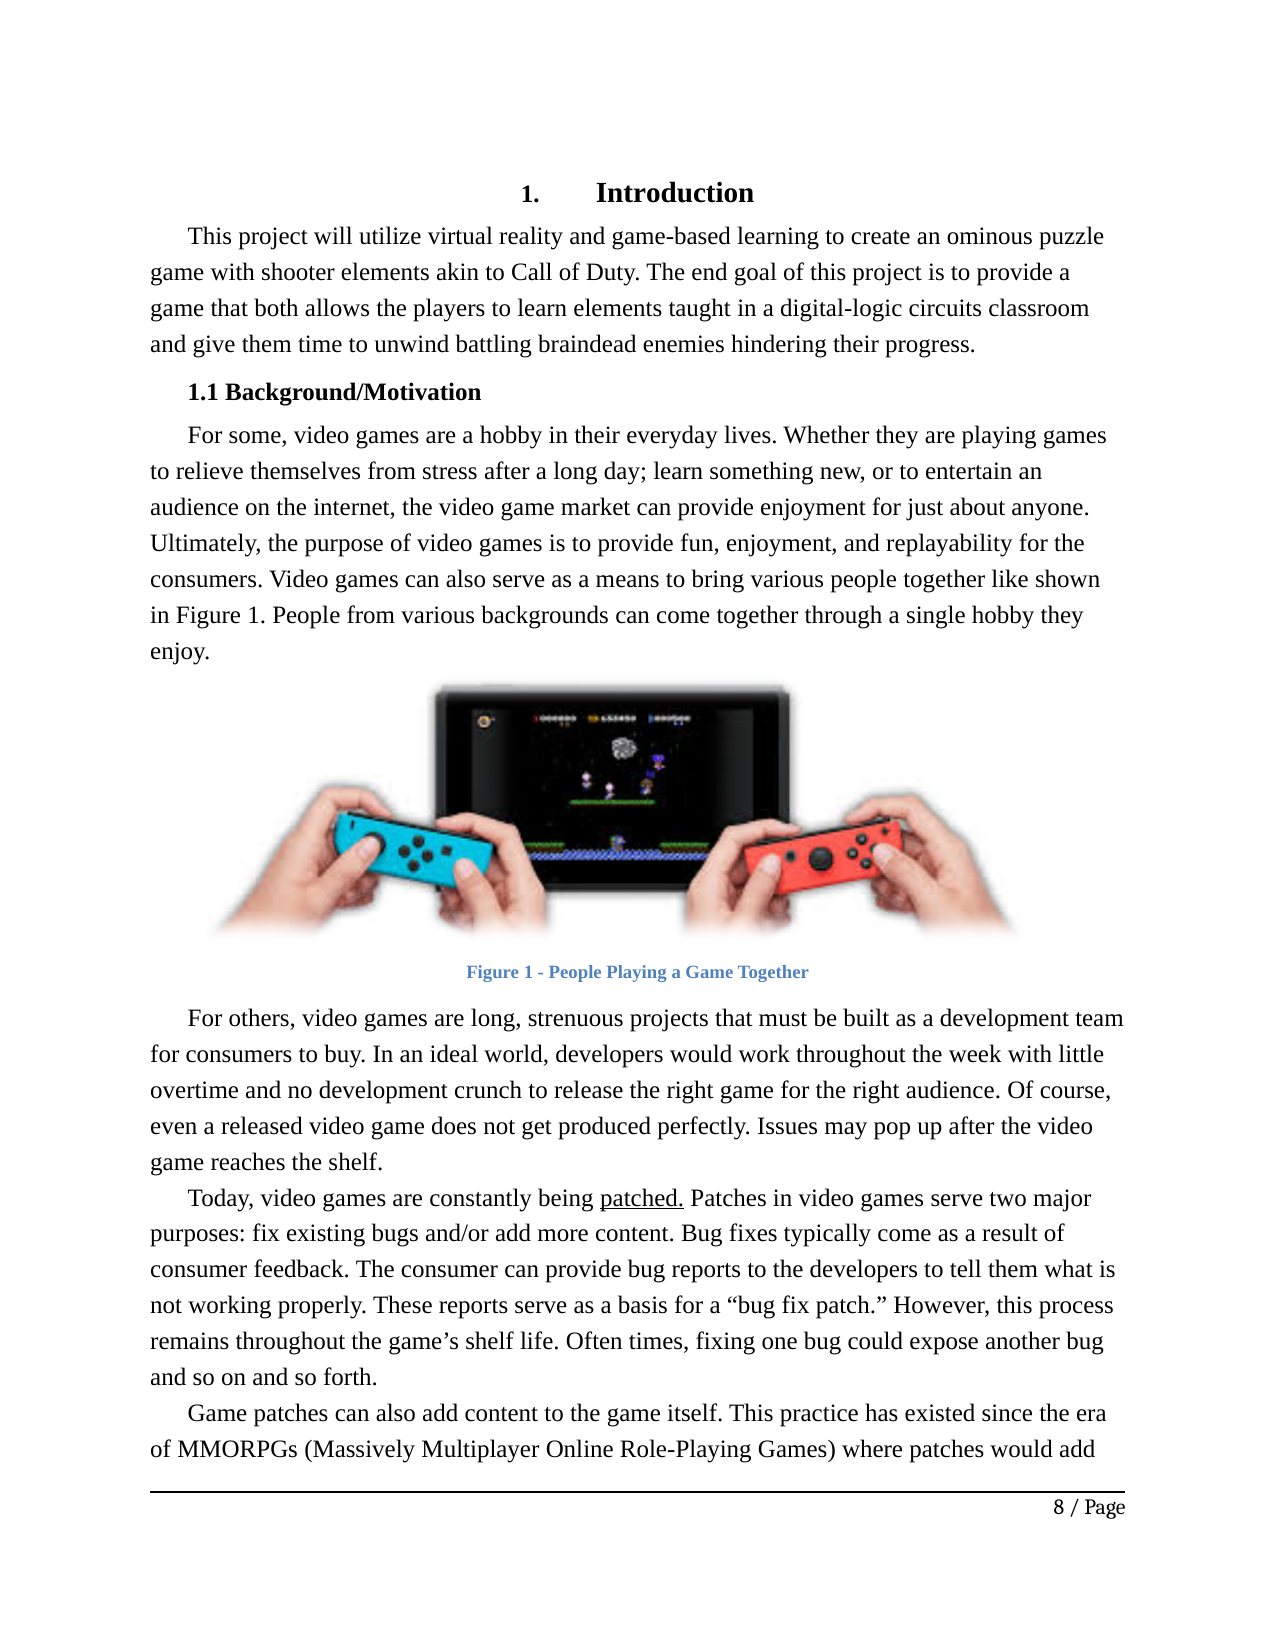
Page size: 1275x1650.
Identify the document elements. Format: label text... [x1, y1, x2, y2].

subtitle Background/Motivation [187, 377, 1125, 406]
text For others, video games are long, strenuous projects that must be built as a development team for consumers to buy. In an ideal world, developers would work throughout the week with little overtime and no development crunch to release the right game for the right audience. Of course, even a released video game does not get produced perfectly. Issues may pop up after the video game reaches the shelf. [150, 1003, 1125, 1175]
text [150, 1398, 1125, 1463]
text Today, video games are constantly being patched. Patches in video games serve two major purposes: fix existing bugs and/or add more content. Bug fixes typically come as a result of consumer feedback. The consumer can provide bug reports to the developers to tell them what is not working properly. These reports serve as a basis for a “bug fix patch.” However, this process remains throughout the game’s shelf life. Often times, fixing one bug could expose another bug and so on and so forth. [150, 1183, 1125, 1391]
text Introduction [150, 175, 1125, 208]
text For some, video games are a hobby in their everyday lives. Whether they are playing games to relieve themselves from stress after a long day; learn something new, or to entertain an audience on the internet, the video game market can provide enjoyment for just about anyone. Ultimately, the purpose of video games is to provide fun, enjoyment, and replayability for the consumers. Video games can also serve as a means to bring various people together like shown in Figure 1. People from various backgrounds can come together through a single hobby they enjoy. [150, 420, 1125, 665]
picture [216, 700, 1011, 913]
text This project will utilize virtual reality and game-based learning to create an ominous puzzle game with shooter elements akin to Call of Duty. The end goal of this project is to provide a game that both allows the players to learn elements taught in a digital-logic circuits classroom and give them time to unwind battling braindead enemies hindering their progress. [150, 221, 1125, 358]
